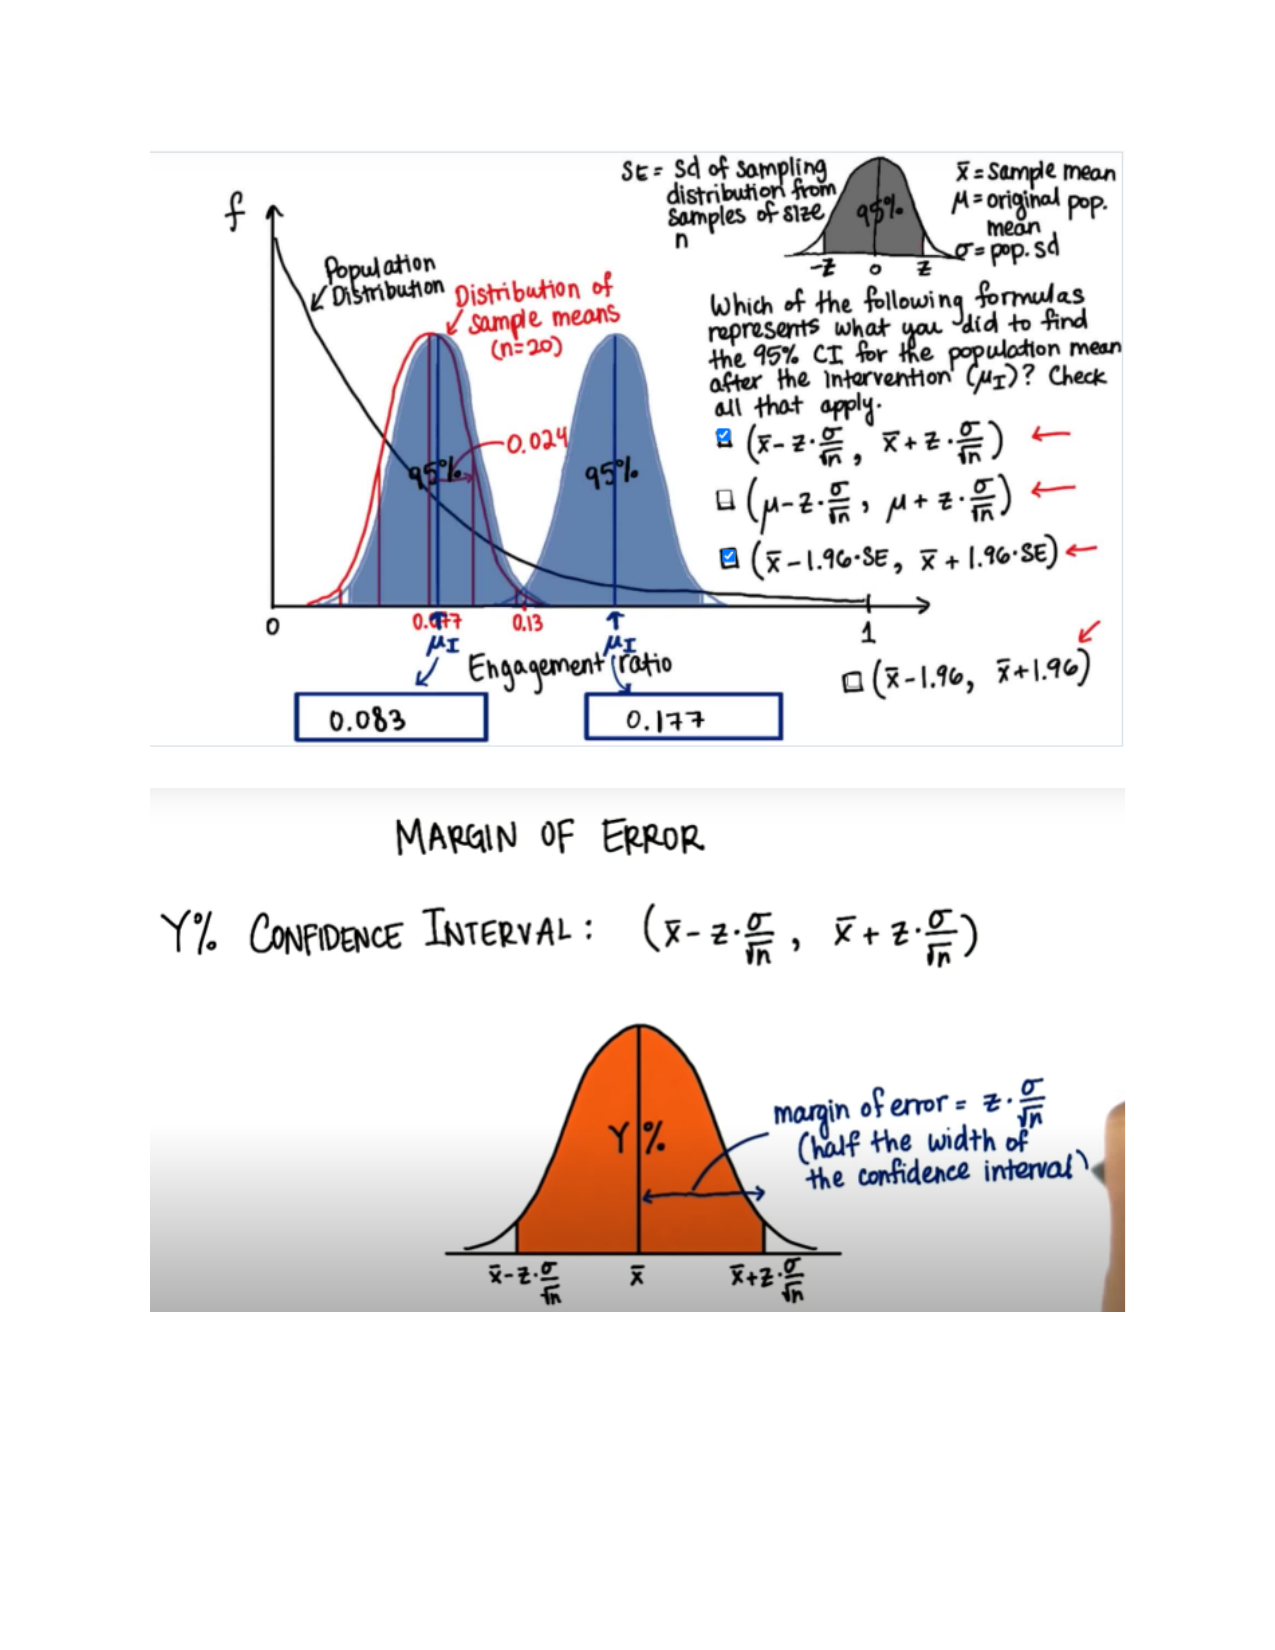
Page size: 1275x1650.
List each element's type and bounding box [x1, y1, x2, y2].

picture [150, 150, 1125, 755]
picture [150, 788, 1125, 1312]
